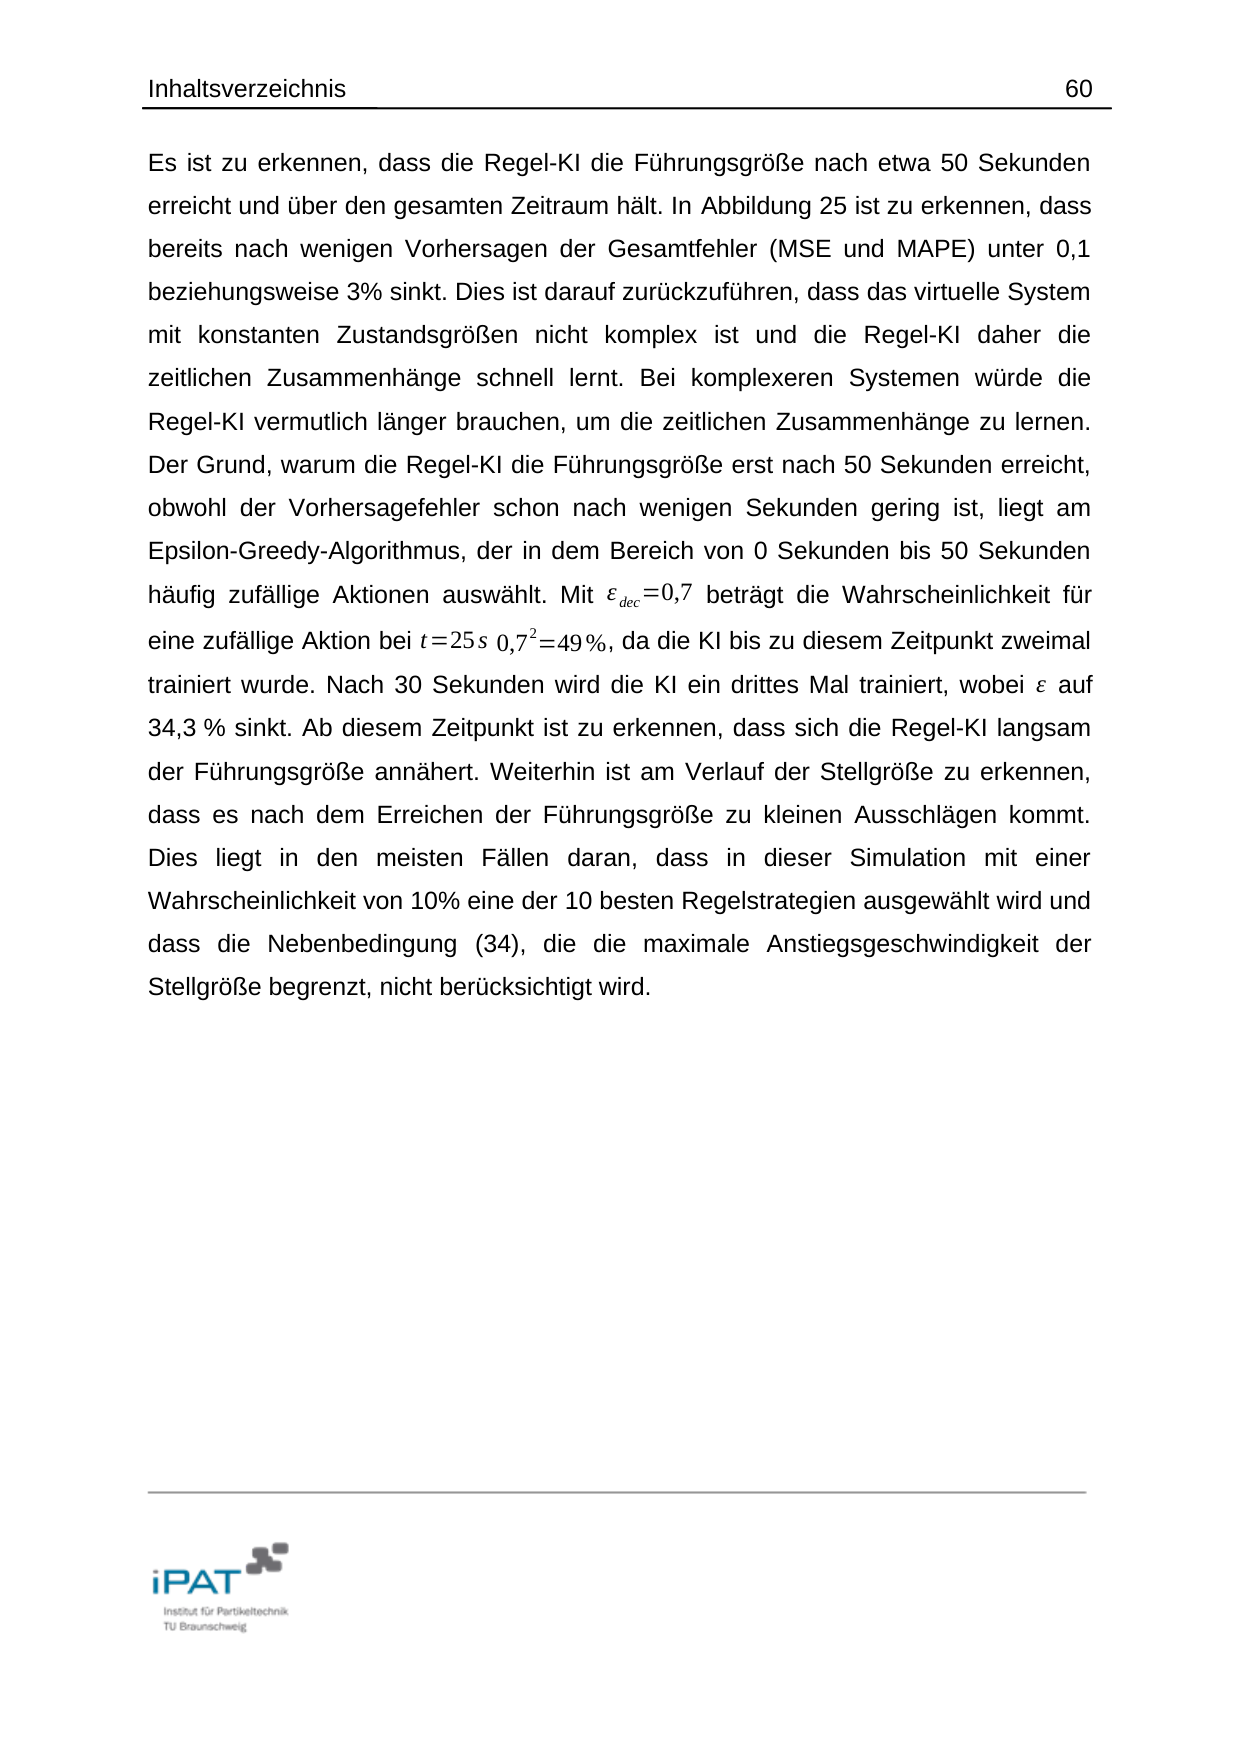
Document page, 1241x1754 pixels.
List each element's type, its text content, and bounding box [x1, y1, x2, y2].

picture [147, 1491, 1090, 1496]
picture [147, 1534, 300, 1645]
